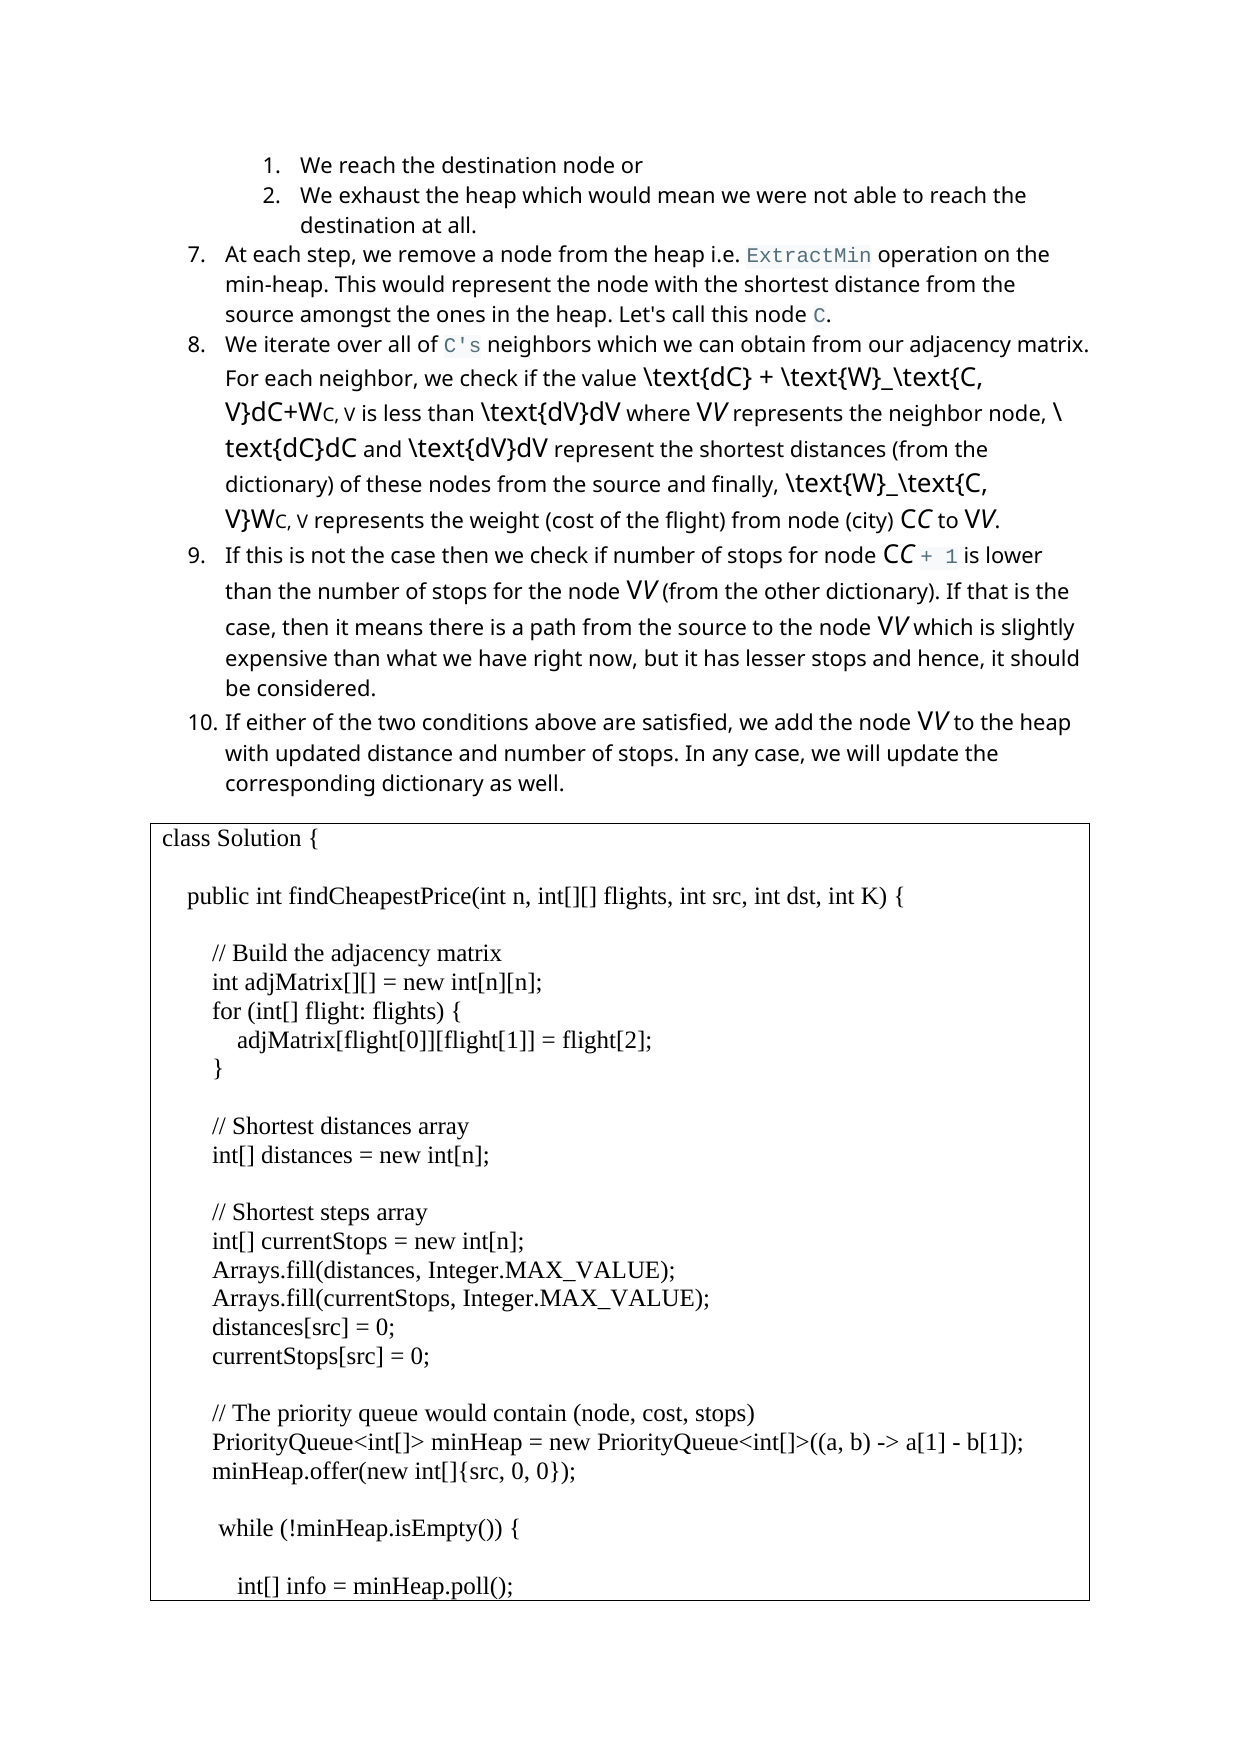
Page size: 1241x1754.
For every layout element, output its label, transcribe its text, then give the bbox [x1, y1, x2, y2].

list If this is not the case then we check if number of stops for node CC + 1 is lower than the number of stops for the node VV (from the other dictionary). If that is the case, then it means there is a path from the source to the node VV which is slightly expensive than what we have right now, but it has lesser stops and hence, it should be considered. [187, 536, 1090, 702]
list We reach the destination node or [262, 150, 1090, 180]
list We iterate over all of C's neighbors which we can obtain from our adjacency matrix. For each neighbor, we check if the value \text{dC} + \text{W}_\text{C, V}dC+WC, V​ is less than \text{dV}dV where VV represents the neighbor node, \text{dC}dC and \text{dV}dV represent the shortest distances (from the dictionary) of these nodes from the source and finally, \text{W}_\text{C, V}WC, V​ represents the weight (cost of the flight) from node (city) CC to VV. [187, 329, 1090, 536]
list At each step, we remove a node from the heap i.e. ExtractMin operation on the min-heap. This would represent the node with the shortest distance from the source amongst the ones in the heap. Let's call this node C. [187, 239, 1090, 329]
list If either of the two conditions above are satisfied, we add the node VV to the heap with updated distance and number of stops. In any case, we will update the corresponding dictionary as well. [187, 702, 1090, 797]
list We exhaust the heap which would mean we were not able to reach the destination at all. [262, 180, 1090, 239]
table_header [151, 824, 1089, 1600]
